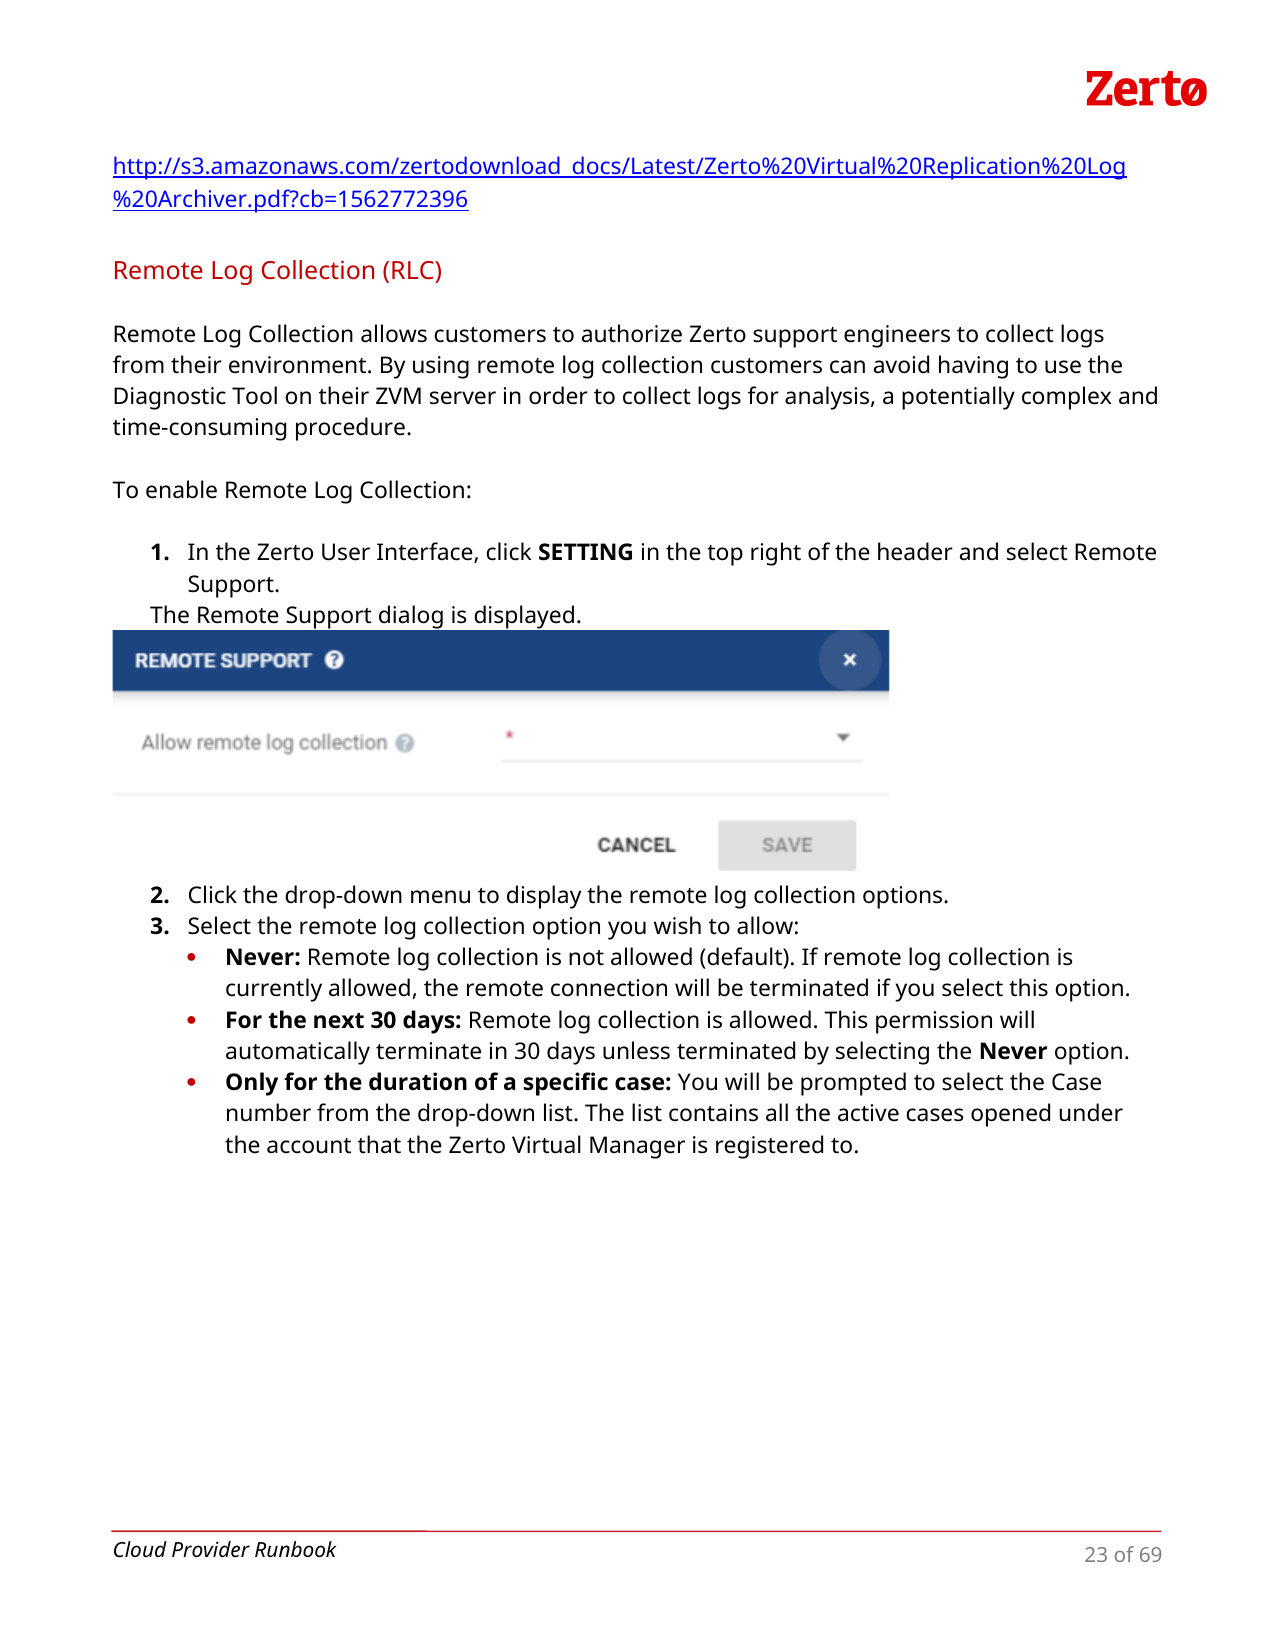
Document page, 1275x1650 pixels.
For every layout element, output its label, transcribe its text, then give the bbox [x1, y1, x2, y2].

list Select the remote log collection option you wish to allow: [150, 910, 1162, 941]
list For the next 30 days: Remote log collection is allowed. This permission will automatically terminate in 30 days unless terminated by selecting the Never option. [187, 1003, 1162, 1066]
text Remote Log Collection allows customers to authorize Zerto support engineers to collect logs from their environment. By using remote log collection customers can avoid having to use the Diagnostic Tool on their ZVM server in order to collect logs for analysis, a potentially complex and time-consuming procedure. [112, 318, 1162, 443]
list Never: Remote log collection is not allowed (default). If remote log collection is currently allowed, the remote connection will be terminated if you select this option. [187, 941, 1162, 1003]
picture [112, 630, 891, 879]
subtitle Remote Log Collection (RLC) [112, 252, 1162, 286]
text To enable Remote Log Collection: [112, 474, 1162, 505]
list Click the drop-down menu to display the remote log collection options. [150, 878, 1162, 910]
list In the Zerto User Interface, click SETTING in the top right of the header and select Remote Support. [150, 536, 1162, 599]
text http://s3.amazonaws.com/zertodownload_docs/Latest/Zerto%20Virtual%20Replication%20Log%20Archiver.pdf?cb=1562772396 [112, 150, 1162, 215]
picture [1086, 71, 1207, 106]
text The Remote Support dialog is displayed. [112, 599, 1162, 630]
list Only for the duration of a specific case: You will be prompted to select the Case number from the drop-down list. The list contains all the active cases opened under the account that the Zerto Virtual Manager is registered to. [187, 1066, 1162, 1160]
